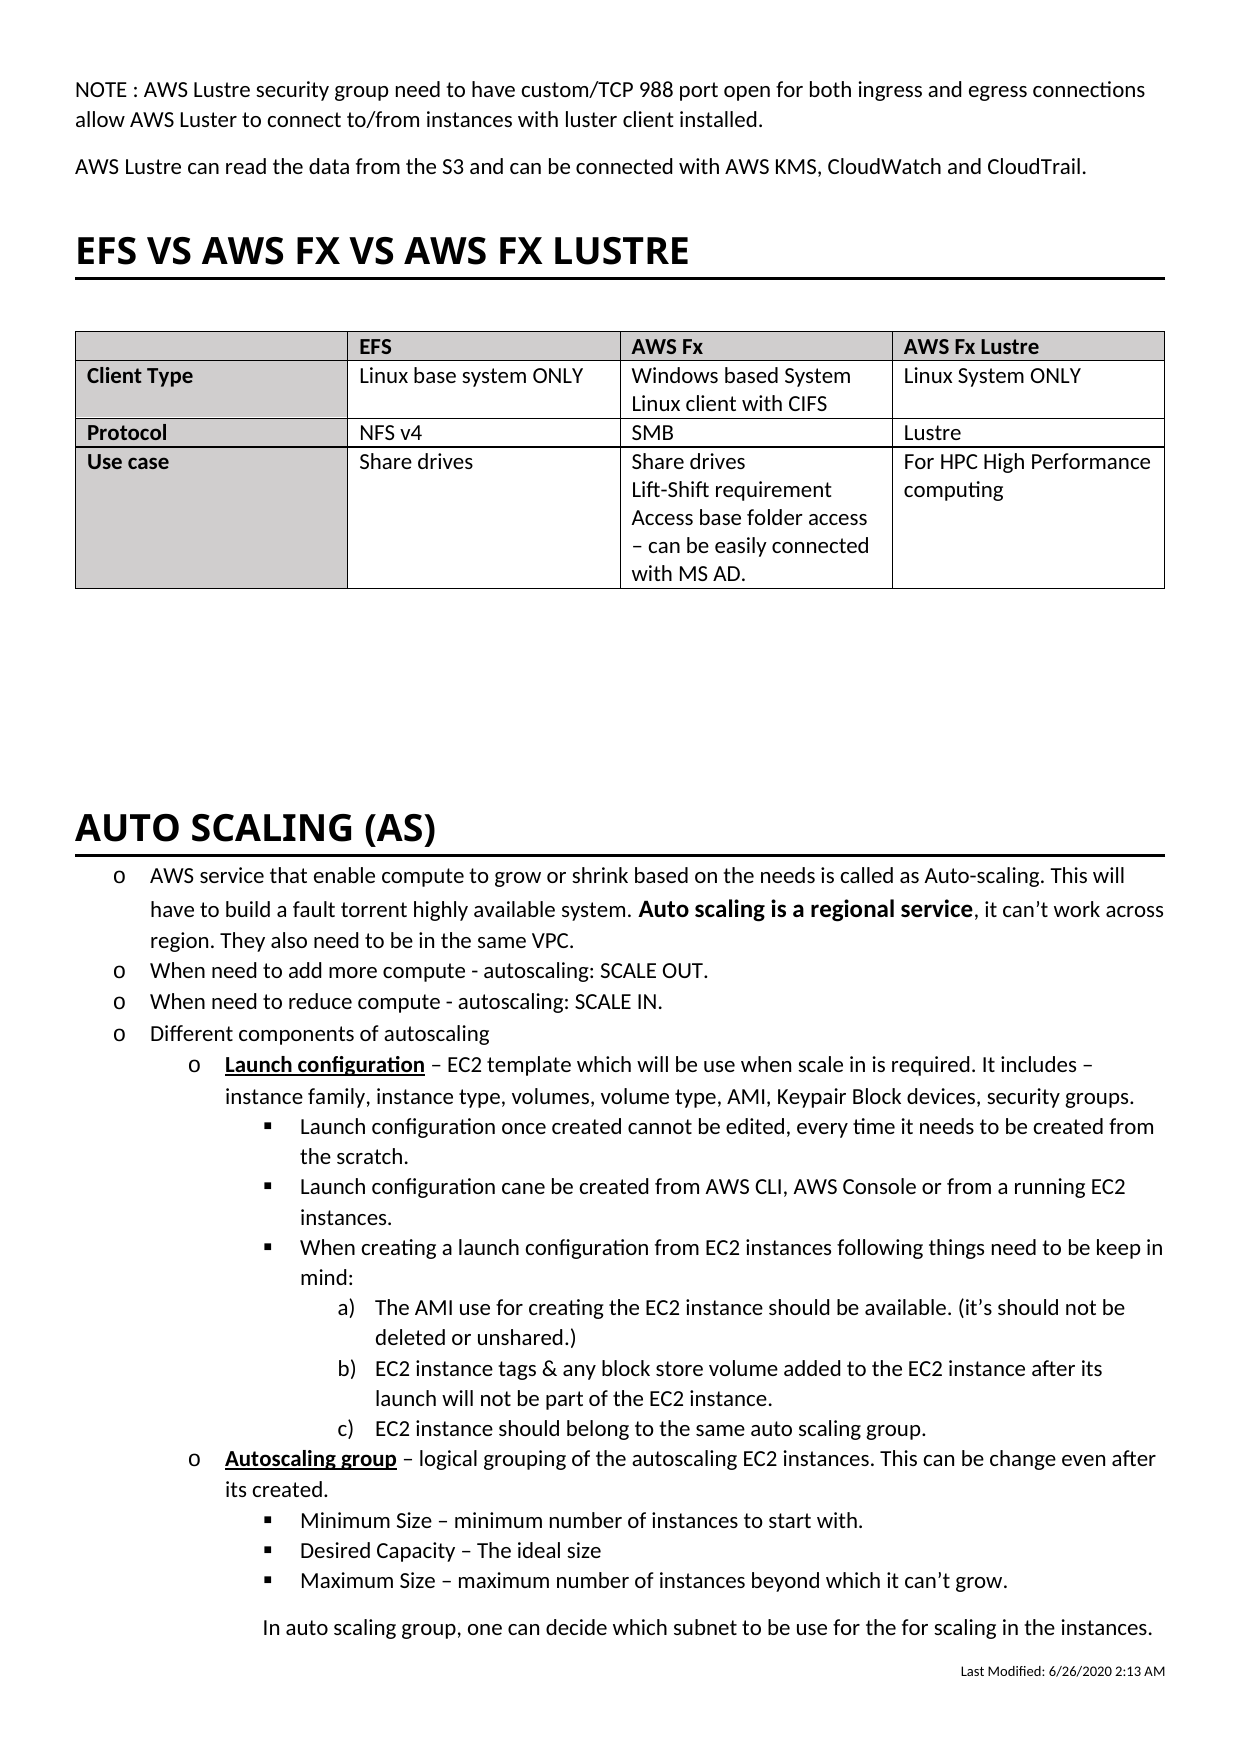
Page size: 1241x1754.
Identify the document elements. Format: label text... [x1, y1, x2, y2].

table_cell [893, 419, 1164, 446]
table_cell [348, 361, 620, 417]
list Desired Capacity – The ideal size [262, 1536, 1165, 1564]
list Different components of autoscaling [112, 1019, 1165, 1048]
text AWS Lustre can read the data from the S3 and can be connected with AWS KMS, CloudWatch and CloudTrail. [75, 152, 1165, 180]
list Minimum Size – minimum number of instances to start with. [262, 1506, 1165, 1534]
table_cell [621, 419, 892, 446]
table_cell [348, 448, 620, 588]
subtitle Auto Scaling (AS) [75, 801, 1165, 854]
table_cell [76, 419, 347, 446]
list Launch configuration once created cannot be edited, every time it needs to be created from the scratch. [262, 1112, 1165, 1170]
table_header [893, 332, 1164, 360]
list When need to reduce compute - autoscaling: SCALE IN. [112, 987, 1165, 1017]
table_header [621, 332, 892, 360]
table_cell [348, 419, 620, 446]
text In auto scaling group, one can decide which subnet to be use for the for scaling in the instances. [262, 1613, 1165, 1641]
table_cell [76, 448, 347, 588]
list AWS service that enable compute to grow or shrink based on the needs is called as Auto-scaling. This will have to build a fault torrent highly available system. Auto scaling is a regional service, it can’t work across region. They also need to be in the same VPC. [112, 862, 1165, 954]
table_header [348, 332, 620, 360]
list Maximum Size – maximum number of instances beyond which it can’t grow. [262, 1566, 1165, 1594]
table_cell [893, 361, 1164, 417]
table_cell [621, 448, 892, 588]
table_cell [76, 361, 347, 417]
list Launch configuration – EC2 template which will be use when scale in is required. It includes – instance family, instance type, volumes, volume type, AMI, Keypair Block devices, security groups. [187, 1050, 1165, 1110]
list Autoscaling group – logical grouping of the autoscaling EC2 instances. This can be change even after its created. [187, 1444, 1165, 1504]
list When creating a launch configuration from EC2 instances following things need to be keep in mind: [262, 1233, 1165, 1291]
text NOTE : AWS Lustre security group need to have custom/TCP 988 port open for both ingress and egress connections allow AWS Luster to connect to/from instances with luster client installed. [75, 75, 1165, 133]
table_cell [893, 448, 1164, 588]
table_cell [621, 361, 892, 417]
list The AMI use for creating the EC2 instance should be available. (it’s should not be deleted or unshared.) [337, 1293, 1165, 1351]
subtitle EFS Vs AWS Fx Vs AWS FX Lustre [75, 224, 1165, 277]
list When need to add more compute - autoscaling: SCALE OUT. [112, 956, 1165, 985]
list EC2 instance tags & any block store volume added to the EC2 instance after its launch will not be part of the EC2 instance. [337, 1354, 1165, 1412]
list EC2 instance should belong to the same auto scaling group. [337, 1414, 1165, 1442]
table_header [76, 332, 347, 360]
list Launch configuration cane be created from AWS CLI, AWS Console or from a running EC2 instances. [262, 1172, 1165, 1231]
